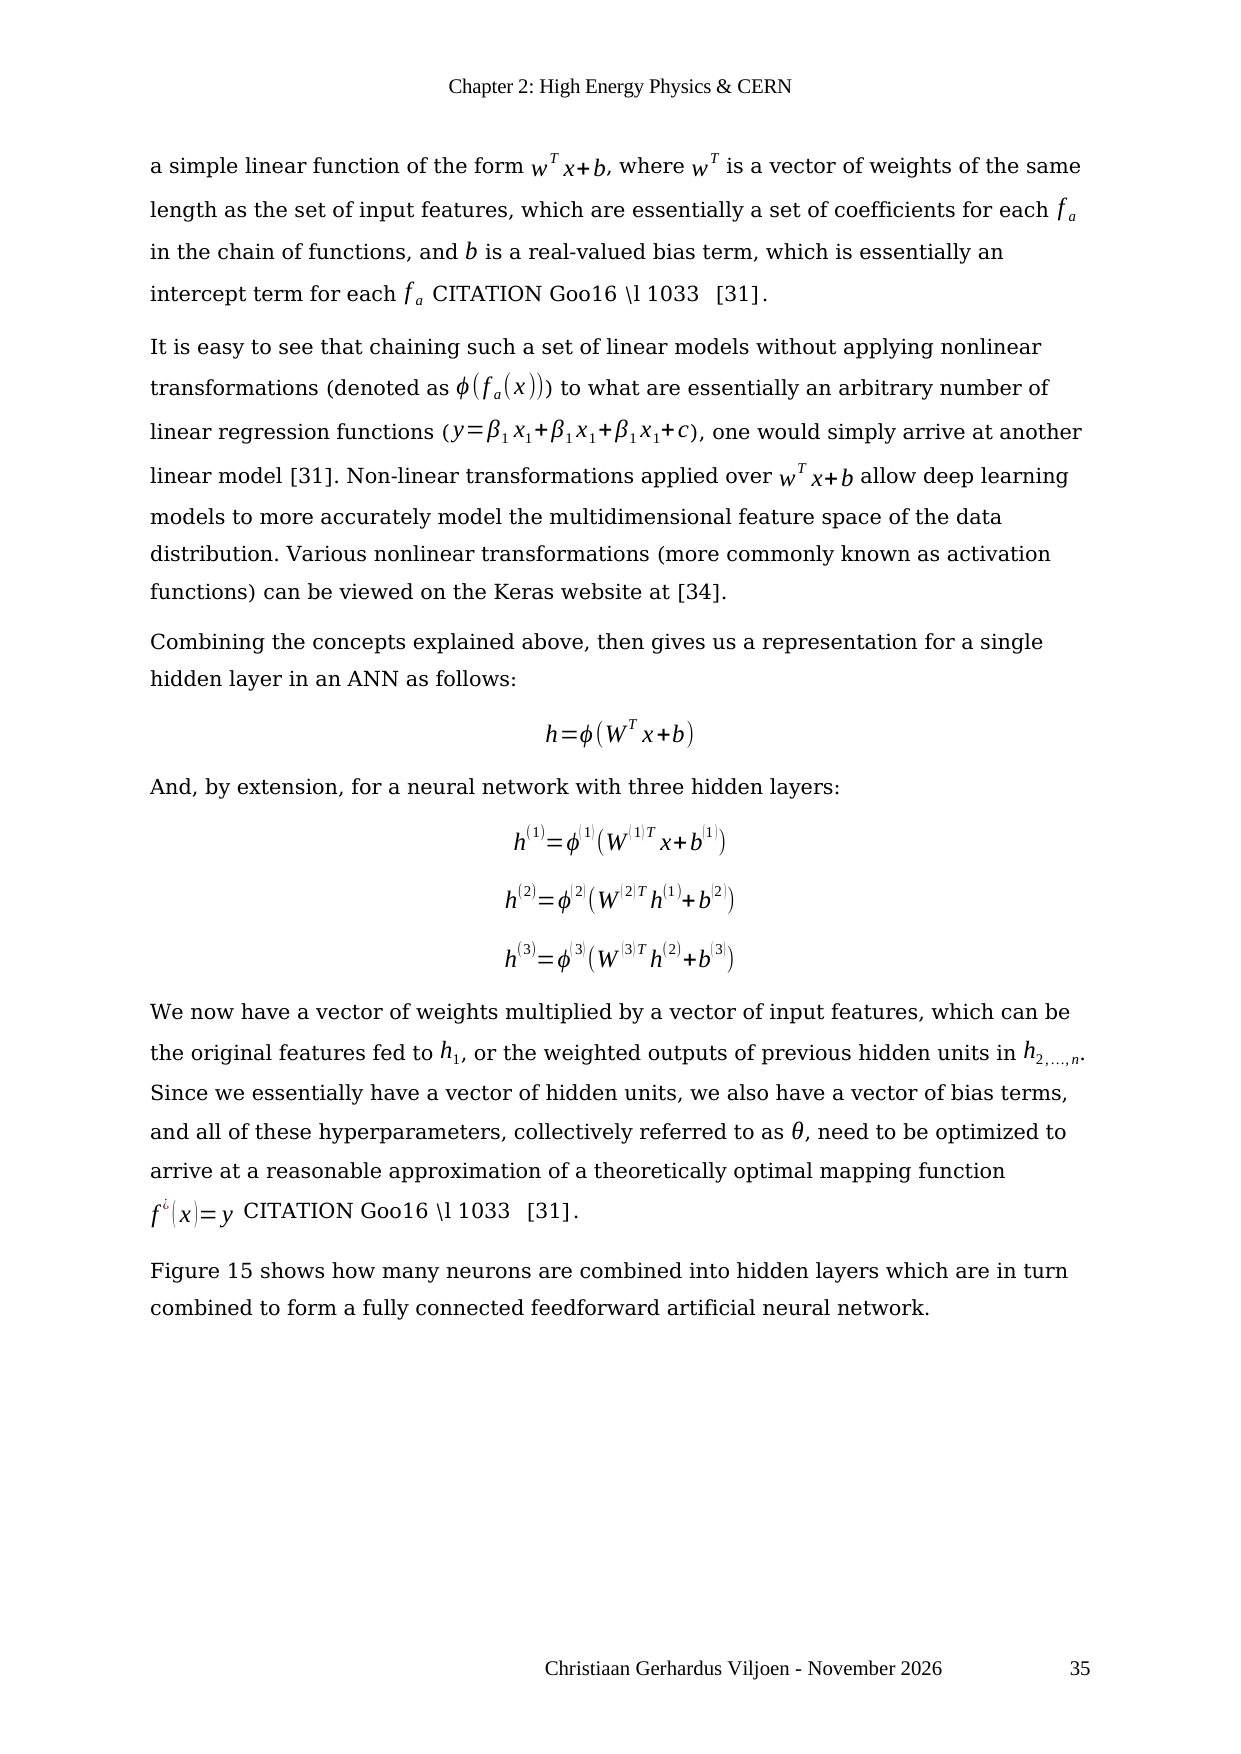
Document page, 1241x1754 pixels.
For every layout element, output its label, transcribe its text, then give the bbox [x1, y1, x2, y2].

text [150, 150, 1090, 309]
text And, by extension, for a neural network with three hidden layers: [150, 774, 1090, 799]
text We now have a vector of weights multiplied by a vector of input features, which can be the original features fed to , or the weighted outputs of previous hidden units in . Since we essentially have a vector of hidden units, we also have a vector of bias terms, and all of these hyperparameters, collectively referred to as , need to be optimized to arrive at a reasonable approximation of a theoretically optimal mapping function . [150, 999, 1090, 1233]
text Combining the concepts explained above, then gives us a representation for a single hidden layer in an ANN as follows: [150, 628, 1090, 691]
text It is easy to see that chaining such a set of linear models without applying nonlinear transformations (denoted as ) to what are essentially an arbitrary number of linear regression functions (), one would simply arrive at another linear model . Non-linear transformations applied over allow deep learning models to more accurately model the multidimensional feature space of the data distribution. Various nonlinear transformations (more commonly known as activation functions) can be viewed on the Keras website at . [150, 334, 1090, 603]
